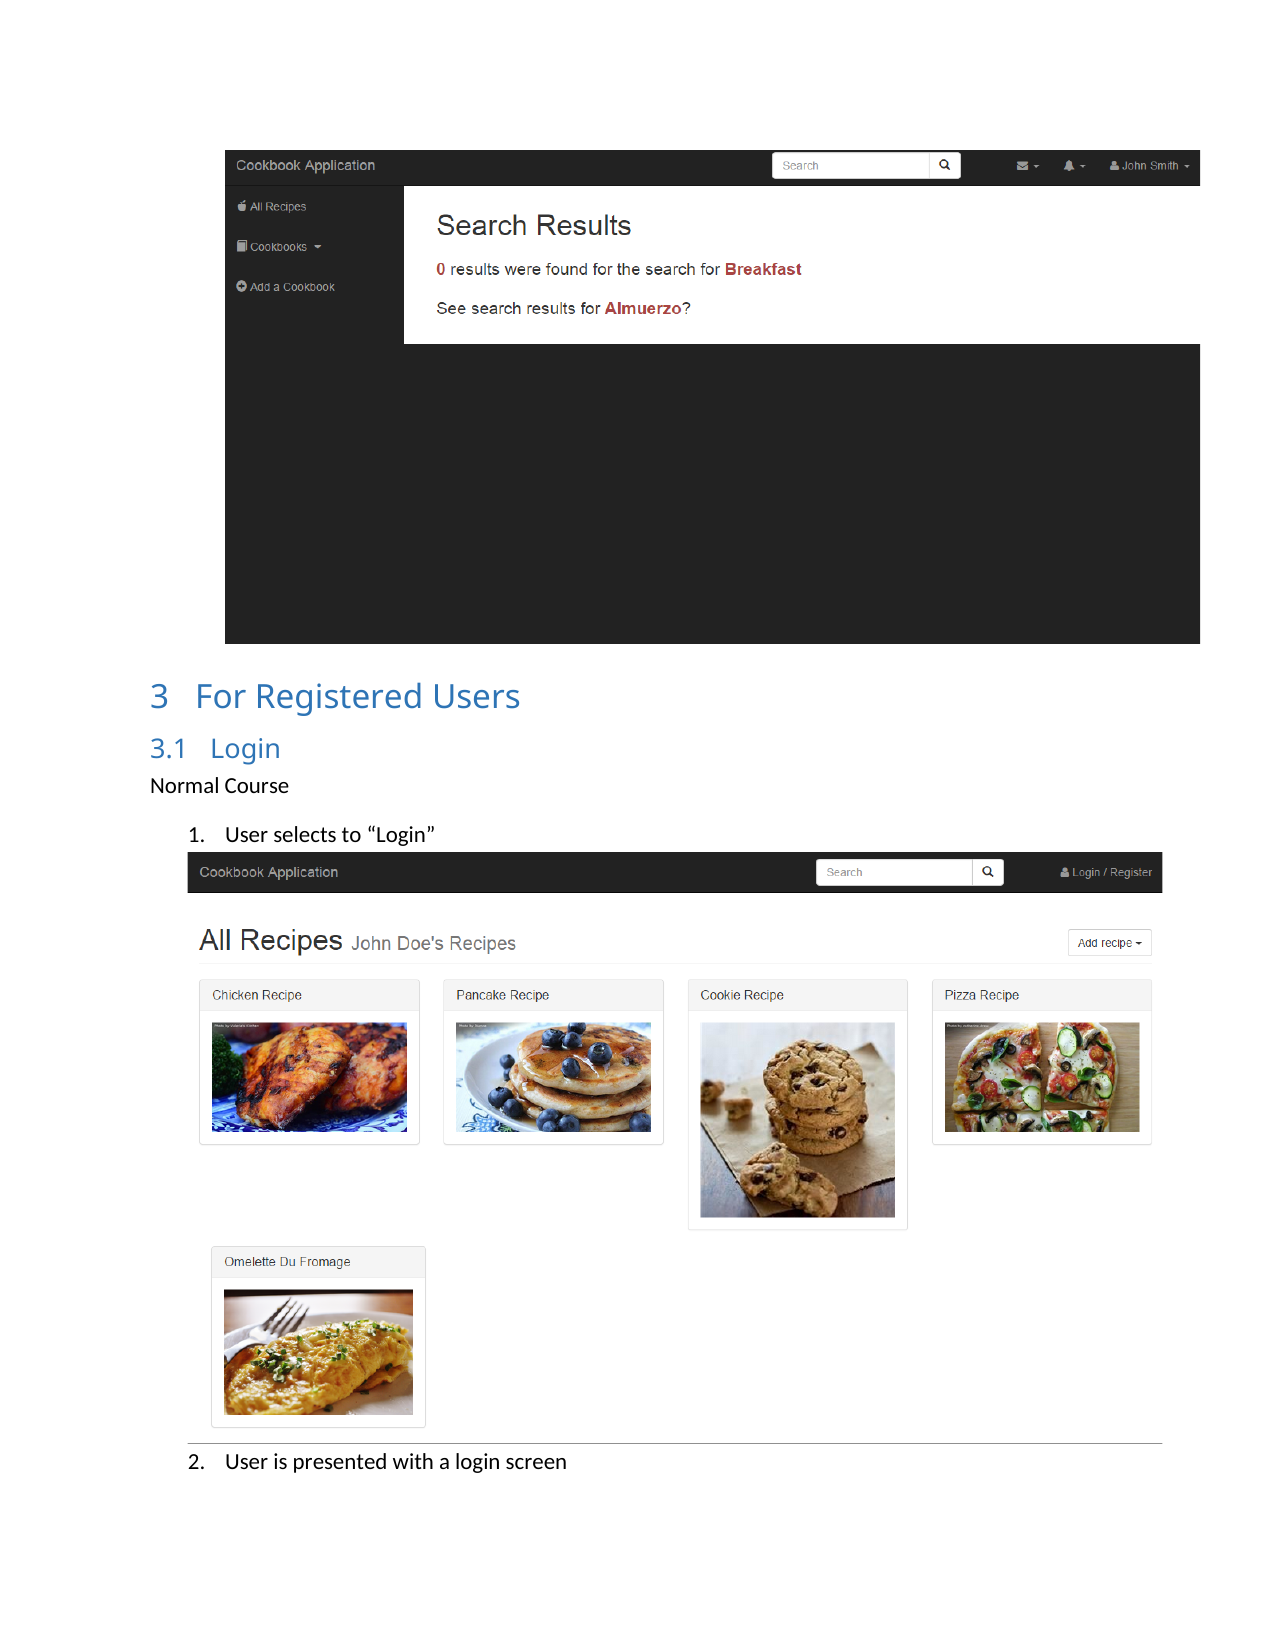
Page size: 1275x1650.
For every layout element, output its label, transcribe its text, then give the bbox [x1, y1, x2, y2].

text Normal Course [150, 771, 1125, 799]
subtitle Login [150, 729, 1125, 766]
list User is presented with a login screen [188, 1447, 1125, 1475]
picture [225, 150, 1200, 644]
subtitle For Registered Users [150, 673, 1125, 718]
picture [187, 852, 1163, 1444]
list User selects to “Login” [188, 820, 1125, 848]
